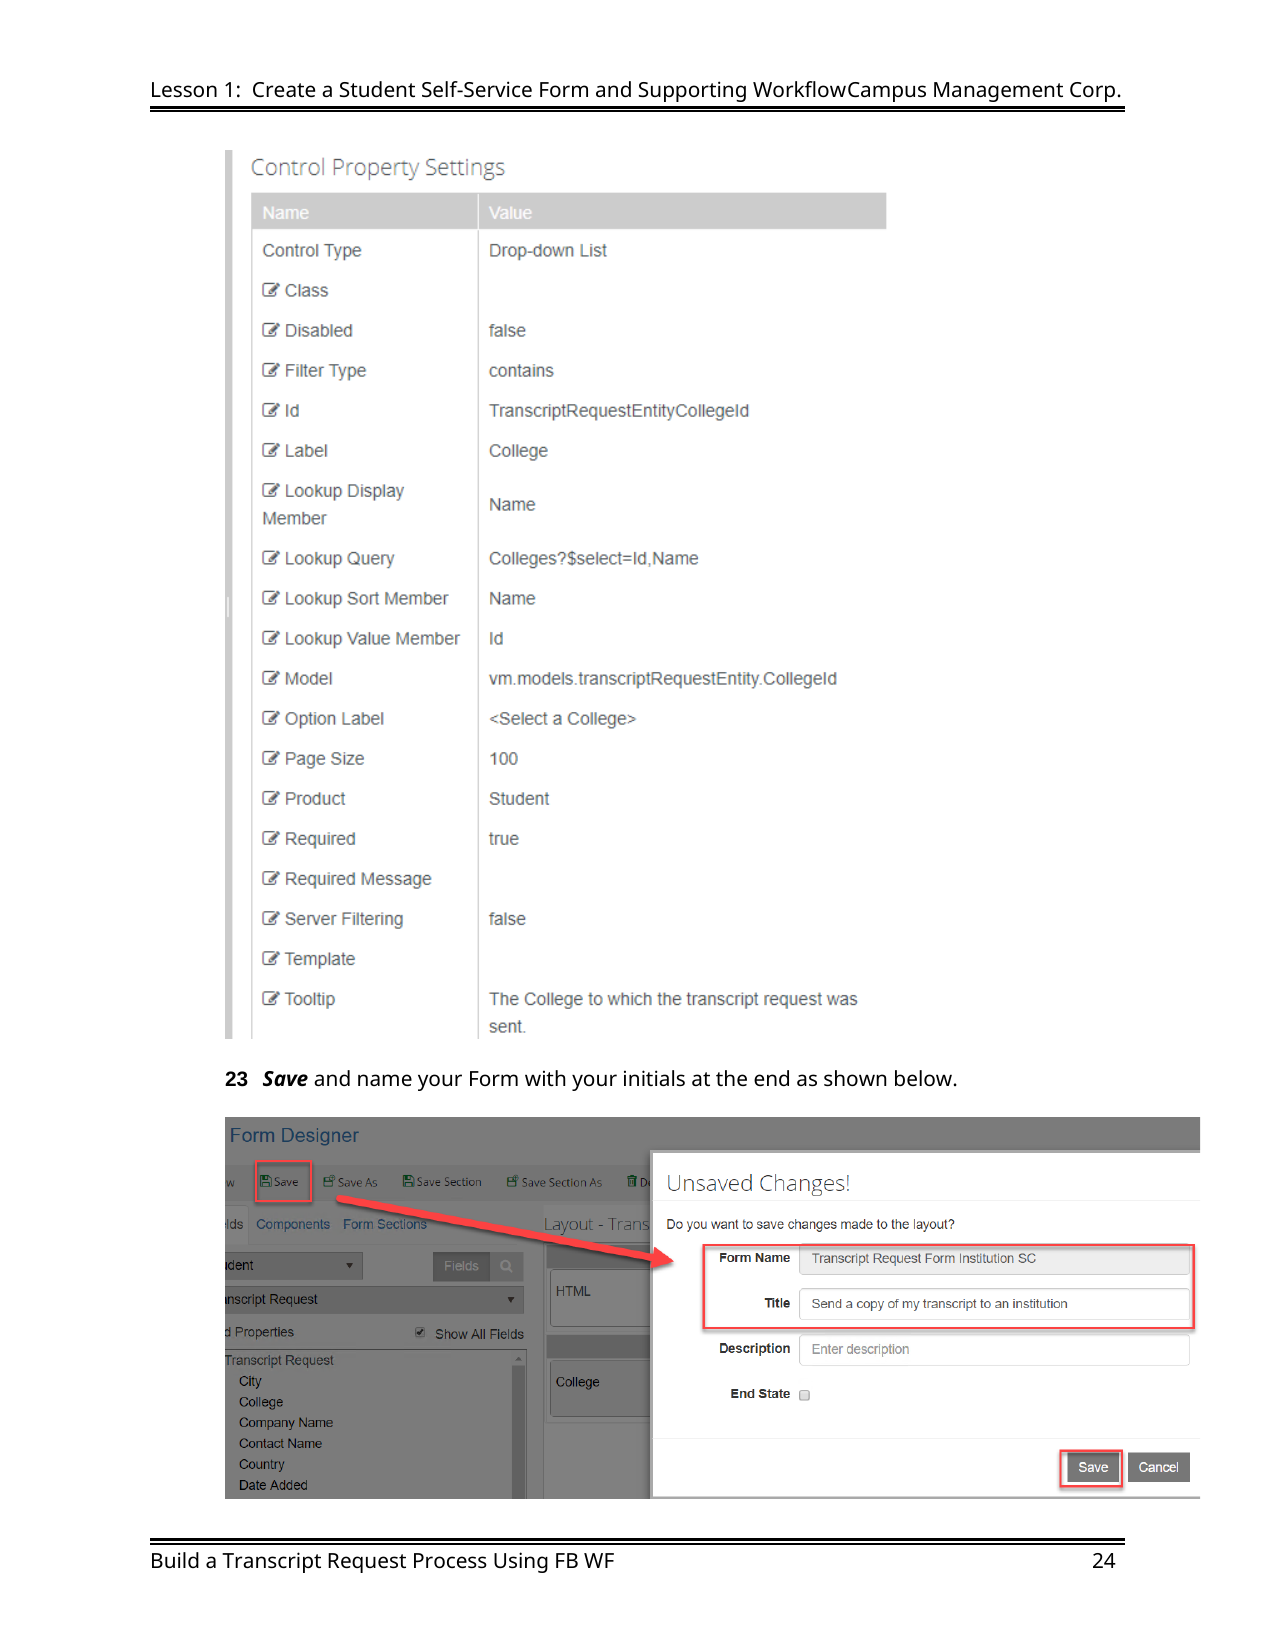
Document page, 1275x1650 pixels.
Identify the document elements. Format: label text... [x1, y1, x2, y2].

picture [225, 1117, 1200, 1499]
picture [225, 150, 887, 1039]
text Save and name your Form with your initials at the end as shown below. [225, 1064, 1125, 1092]
